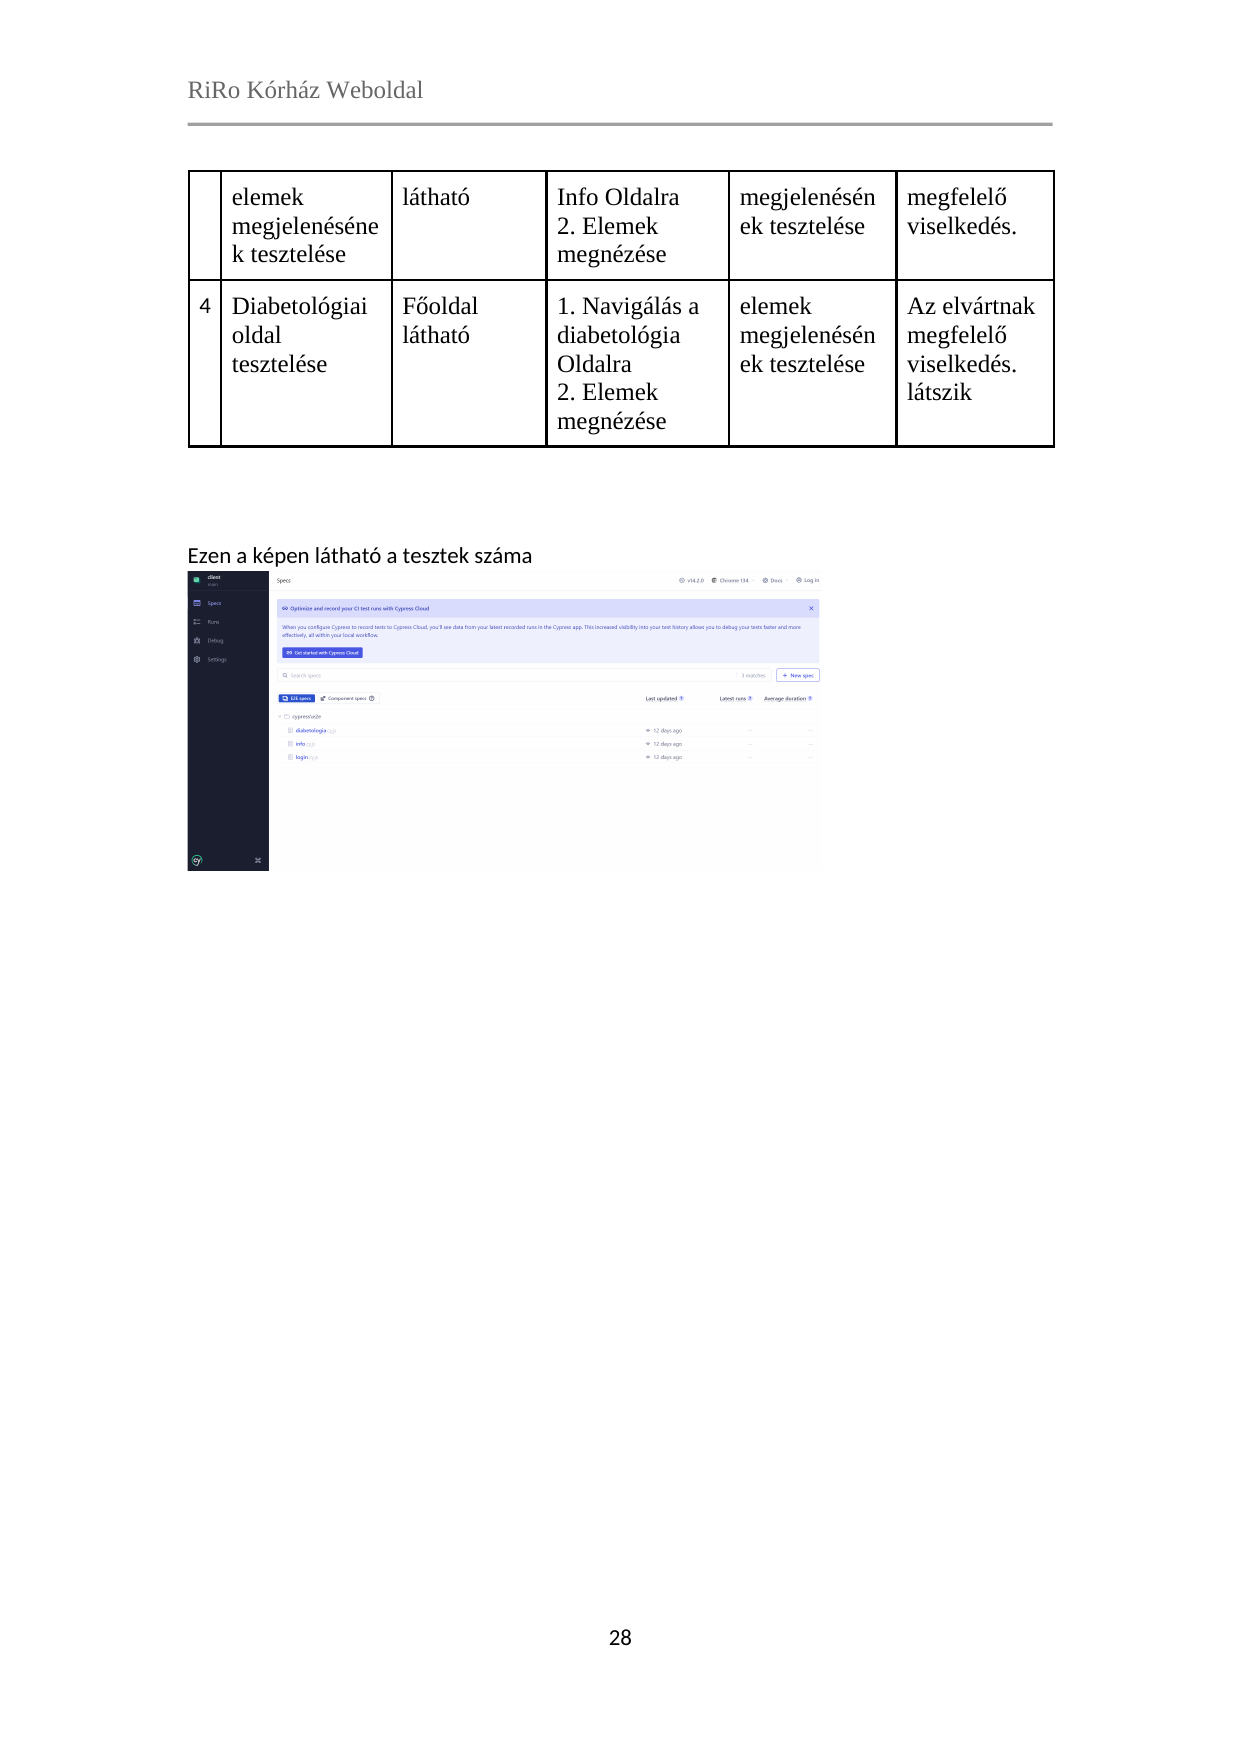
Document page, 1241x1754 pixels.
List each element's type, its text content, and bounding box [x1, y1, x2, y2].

table_cell Főoldal látható [393, 172, 545, 279]
table_cell Főoldal látható [393, 281, 545, 445]
picture [187, 571, 822, 871]
table_cell Az elvártnak megfelelő viselkedés. látszik [898, 281, 1053, 445]
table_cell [898, 172, 1053, 279]
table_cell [548, 172, 728, 279]
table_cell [730, 172, 895, 279]
table_cell Diabetológiai oldal tesztelése [222, 281, 391, 445]
table_cell 1. Navigálás a diabetológia Oldalra 2. Elemek megnézése [548, 281, 728, 445]
table_cell 3 [190, 172, 220, 279]
table_cell elemek megjelenésének tesztelése [730, 281, 895, 445]
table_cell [222, 172, 391, 279]
table_cell 4 [190, 281, 220, 445]
